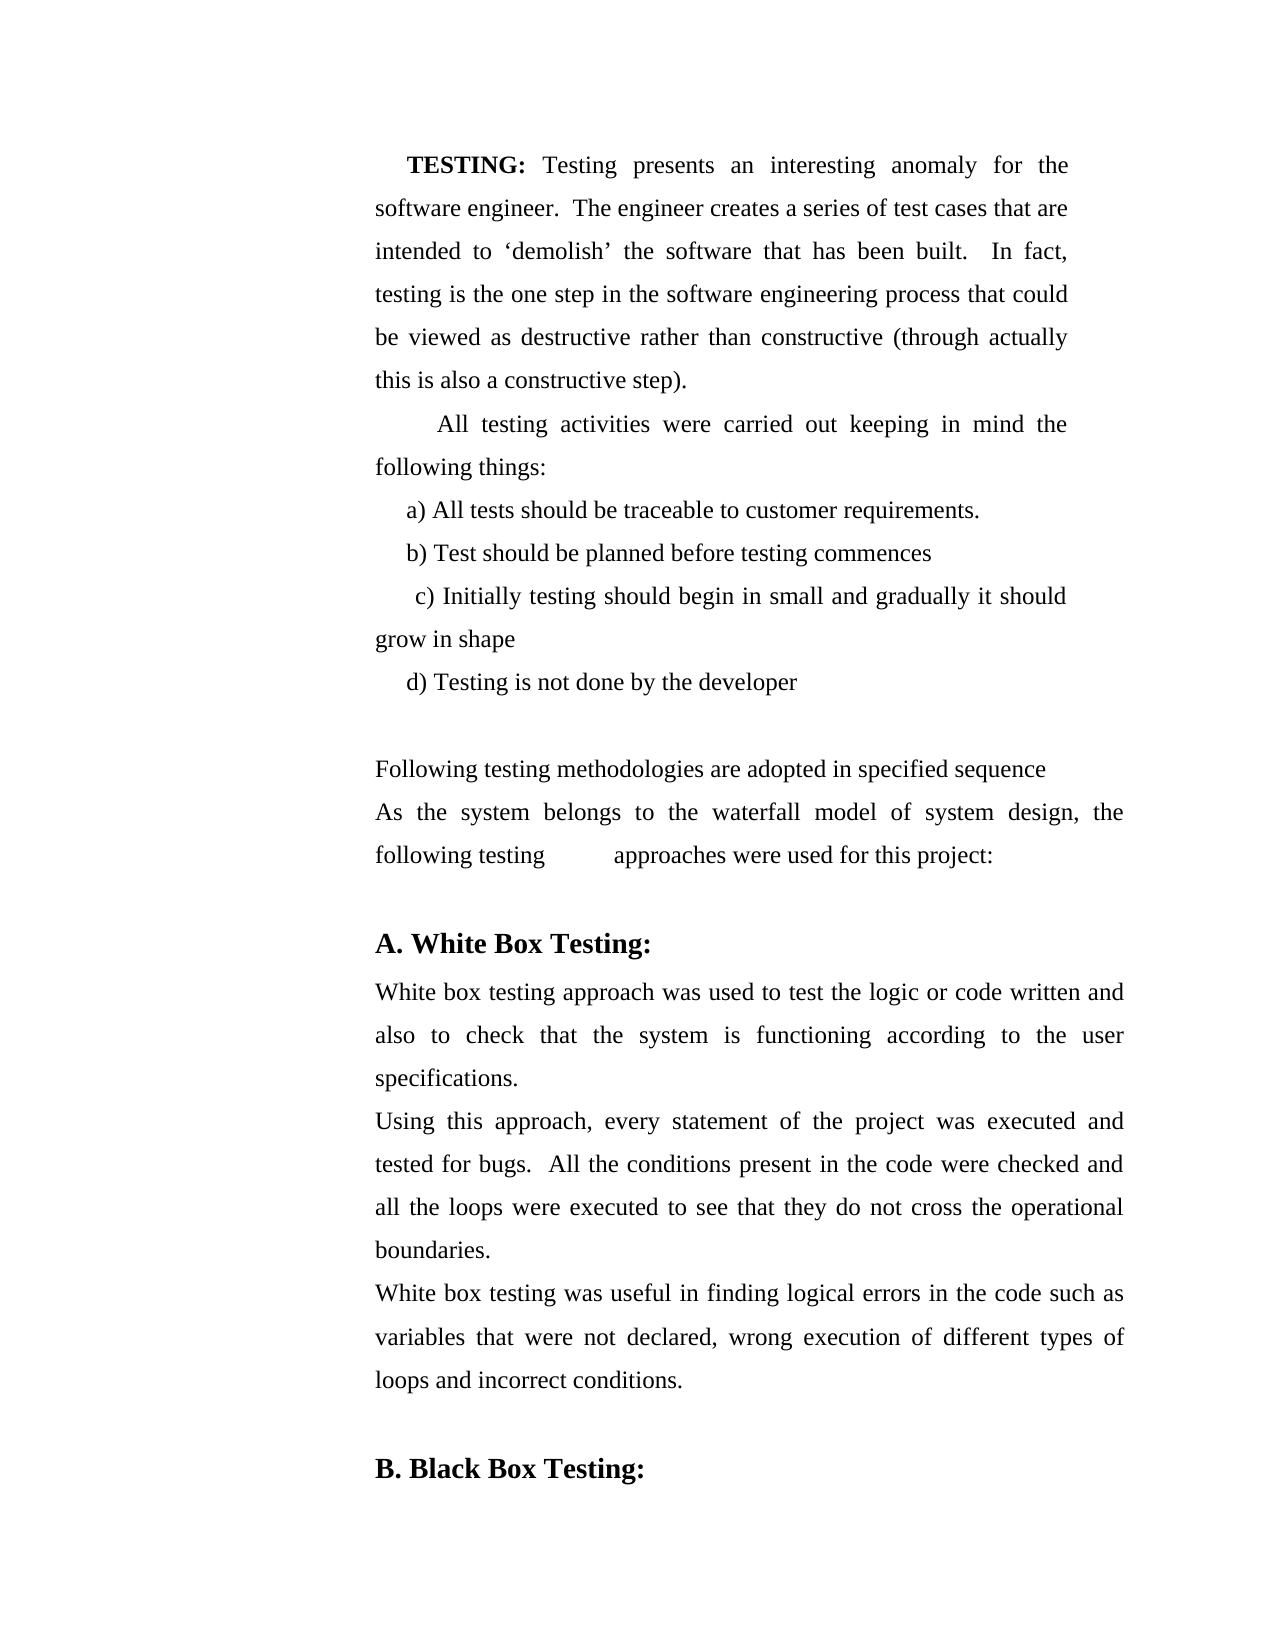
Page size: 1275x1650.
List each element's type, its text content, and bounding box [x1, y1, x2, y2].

text A. White Box Testing: [375, 926, 1125, 960]
text c) Initially testing should begin in small and gradually it should grow in shape [375, 581, 1069, 653]
text b) Test should be planned before testing commences [375, 538, 1069, 567]
text As the system belongs to the waterfall model of system design, the following testing approaches were used for this project: [375, 797, 1125, 869]
text White box testing approach was used to test the logic or code written and also to check that the system is functioning according to the user specifications. [375, 977, 1125, 1092]
text Following testing methodologies are adopted in specified sequence [375, 754, 1069, 782]
text B. Black Box Testing: [375, 1451, 1125, 1484]
text All testing activities were carried out keeping in mind the following things: [375, 409, 1069, 481]
text Using this approach, every statement of the project was executed and tested for bugs. All the conditions present in the code were checked and all the loops were executed to see that they do not cross the operational boundaries. [375, 1106, 1125, 1264]
text a) All tests should be traceable to customer requirements. [375, 495, 1069, 524]
text d) Testing is not done by the developer [375, 667, 1069, 696]
text White box testing was useful in finding logical errors in the code such as variables that were not declared, wrong execution of different types of loops and incorrect conditions. [375, 1278, 1125, 1393]
text TESTING: Testing presents an interesting anomaly for the software engineer. The engineer creates a series of test cases that are intended to ‘demolish’ the software that has been built. In fact, testing is the one step in the software engineering process that could be viewed as destructive rather than constructive (through actually this is also a constructive step). [375, 150, 1069, 394]
